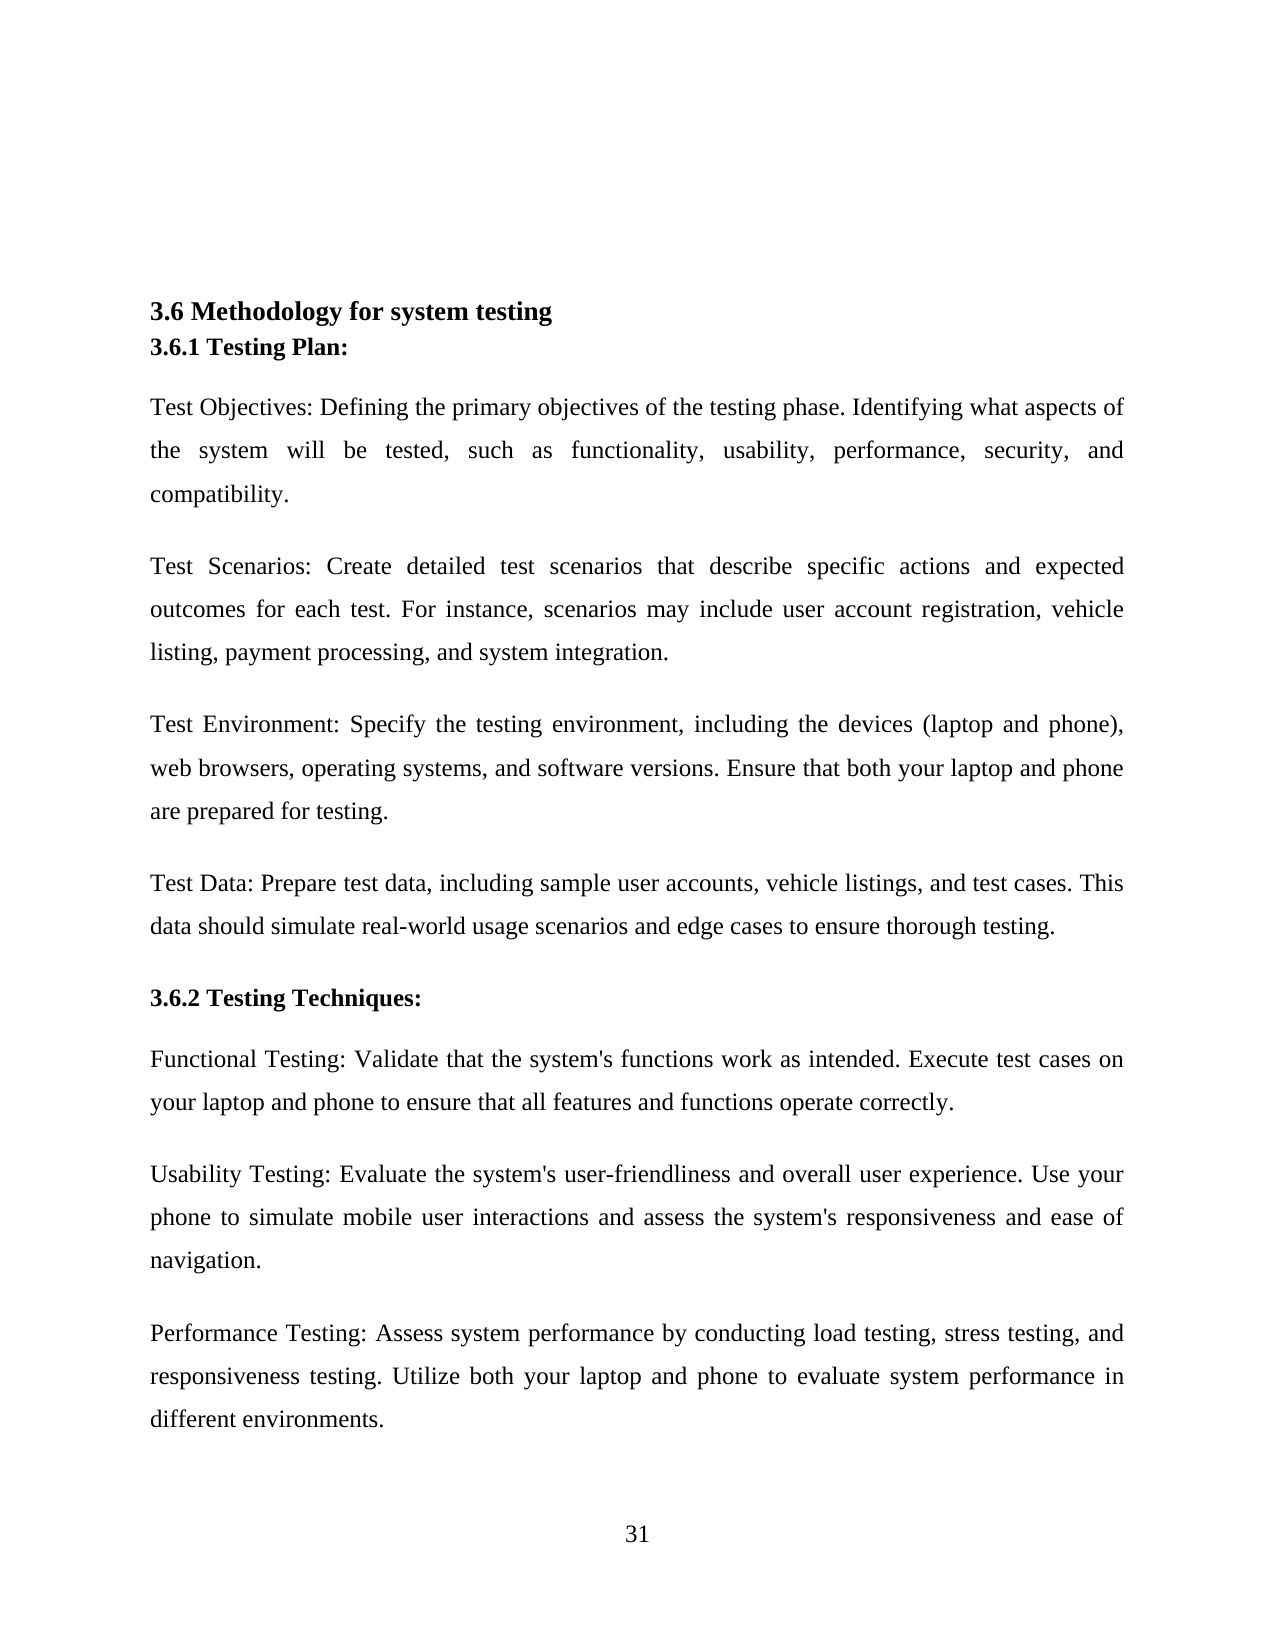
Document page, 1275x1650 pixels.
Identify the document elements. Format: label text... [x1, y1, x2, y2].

text Usability Testing: Evaluate the system's user-friendliness and overall user experience. Use your phone to simulate mobile user interactions and assess the system's responsiveness and ease of navigation. [150, 1159, 1125, 1274]
text Test Environment: Specify the testing environment, including the devices (laptop and phone), web browsers, operating systems, and software versions. Ensure that both your laptop and phone are prepared for testing. [150, 709, 1125, 824]
text Functional Testing: Validate that the system's functions work as intended. Execute test cases on your laptop and phone to ensure that all features and functions operate correctly. [150, 1044, 1125, 1116]
text Performance Testing: Assess system performance by conducting load testing, stress testing, and responsiveness testing. Utilize both your laptop and phone to evaluate system performance in different environments. [150, 1318, 1125, 1433]
text Test Objectives: Defining the primary objectives of the testing phase. Identifying what aspects of the system will be tested, such as functionality, usability, performance, security, and compatibility. [150, 392, 1125, 507]
subtitle 3.6 Methodology for system testing [150, 294, 1125, 326]
subtitle 3.6.2 Testing Techniques: [150, 983, 1125, 1012]
text Test Data: Prepare test data, including sample user accounts, vehicle listings, and test cases. This data should simulate real-world usage scenarios and edge cases to ensure thorough testing. [150, 868, 1125, 940]
subtitle 3.6.1 Testing Plan: [150, 332, 1125, 361]
text Test Scenarios: Create detailed test scenarios that describe specific actions and expected outcomes for each test. For instance, scenarios may include user account registration, vehicle listing, payment processing, and system integration. [150, 551, 1125, 666]
